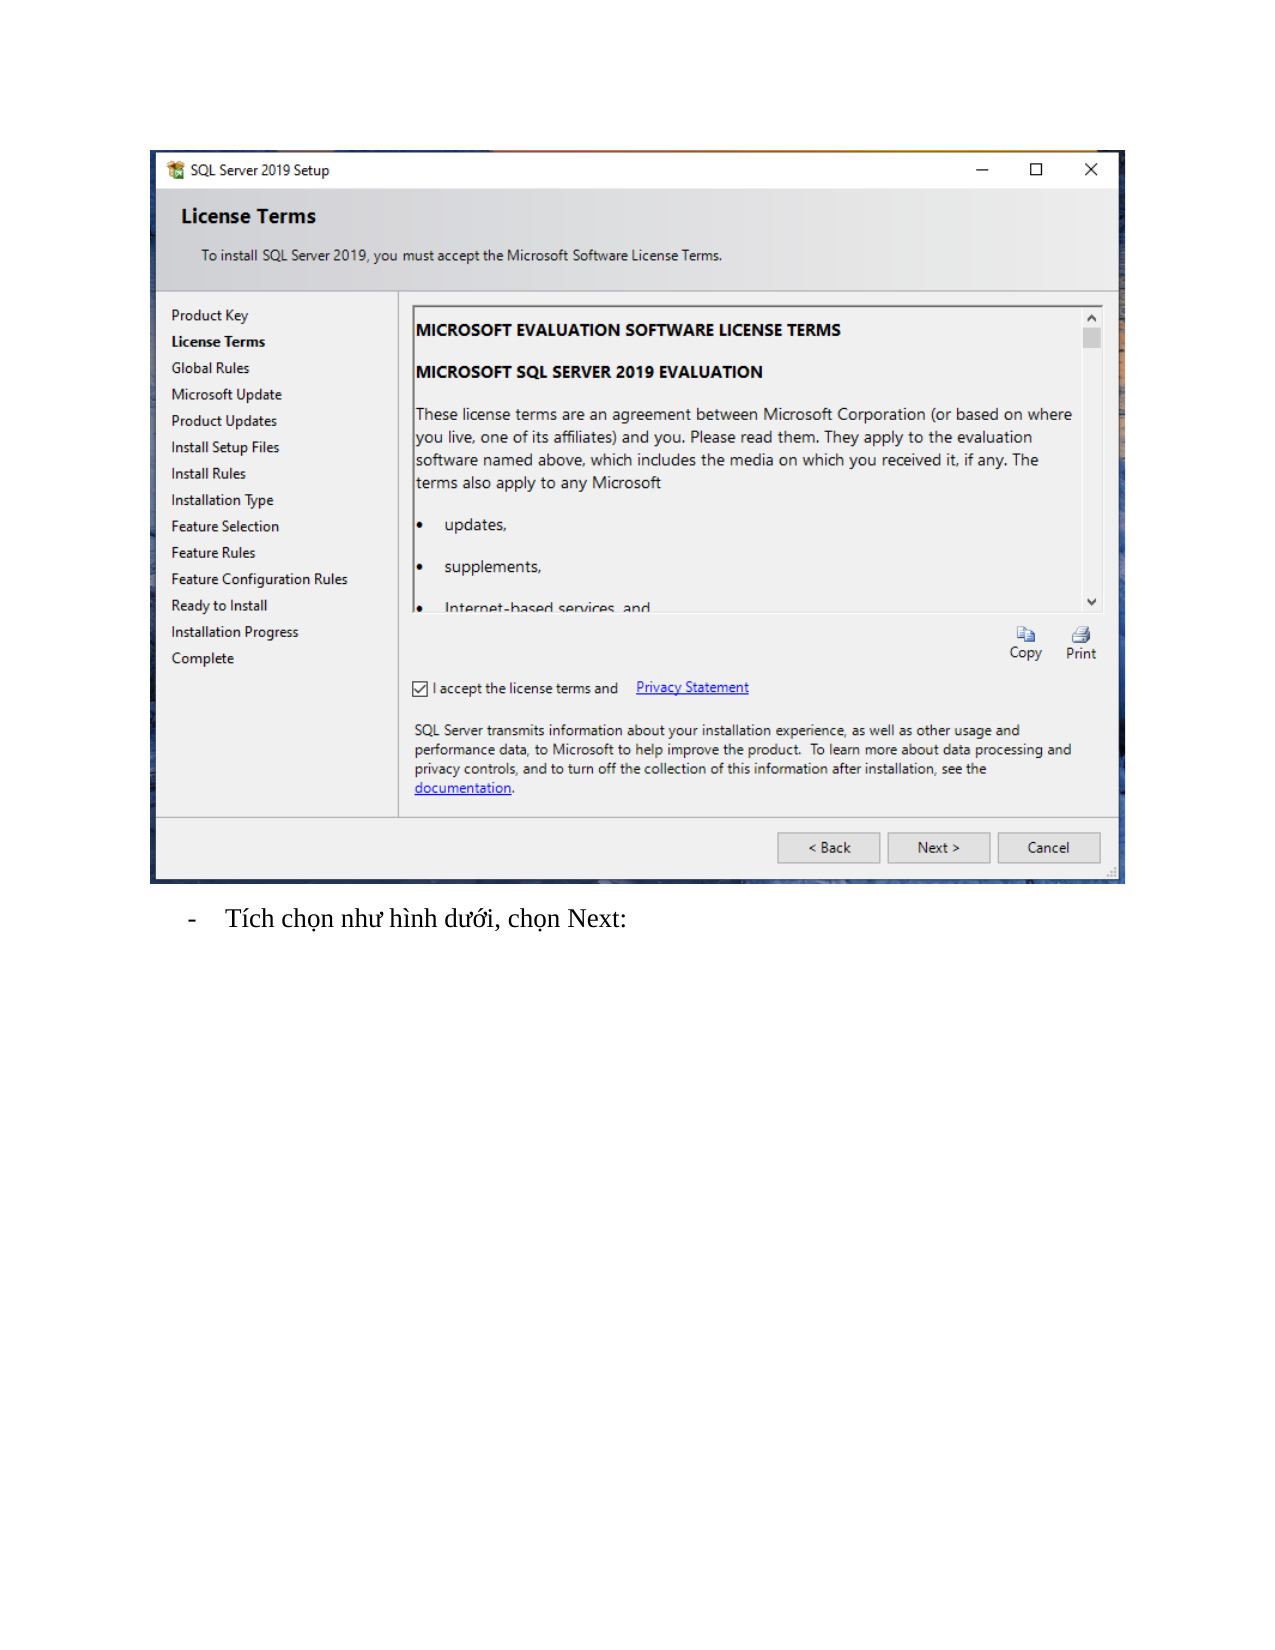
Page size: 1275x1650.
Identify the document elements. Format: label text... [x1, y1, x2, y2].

list Tích chọn như hình dưới, chọn Next: [187, 902, 1125, 933]
picture [150, 150, 1125, 884]
